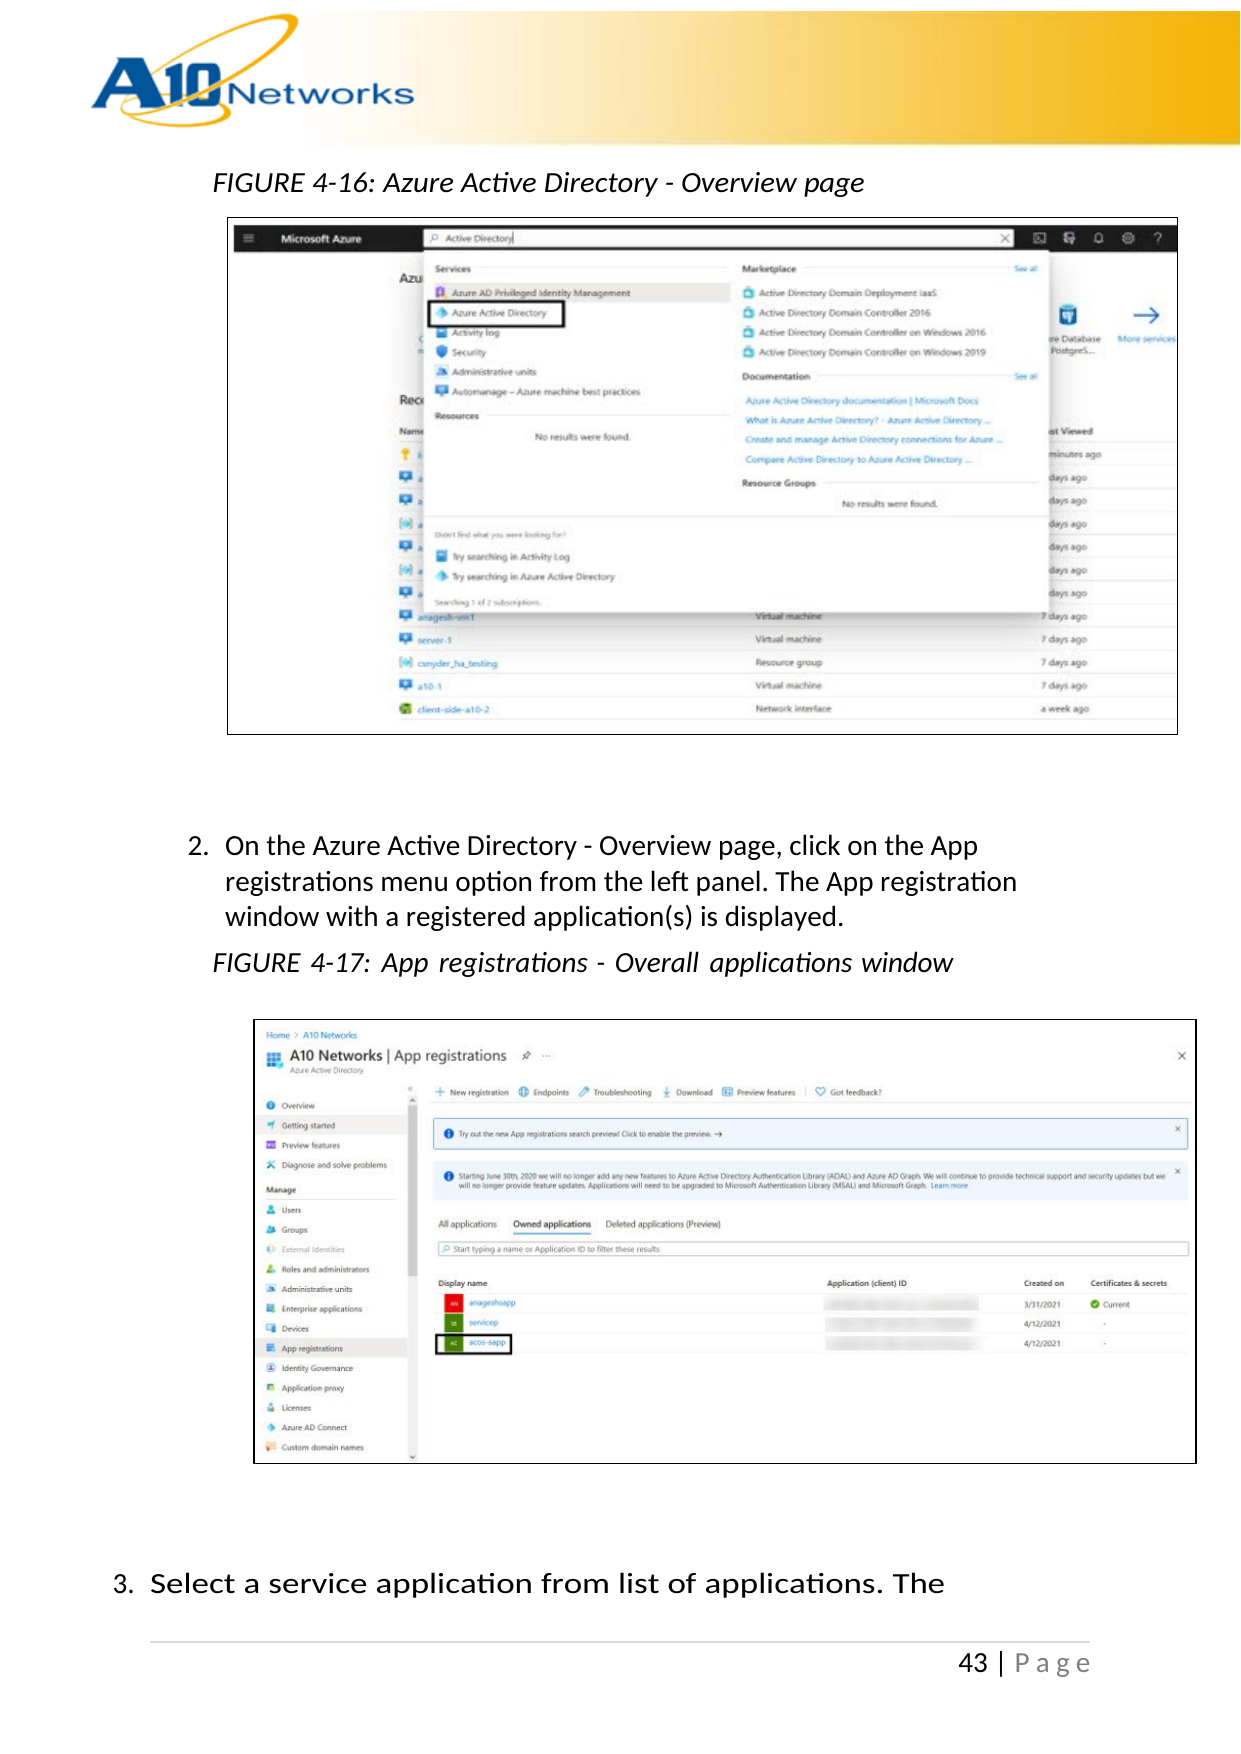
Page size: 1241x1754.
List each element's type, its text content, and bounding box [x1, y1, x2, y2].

picture [228, 218, 1177, 726]
picture [0, 11, 1241, 147]
text FIGURE 4-16: Azure Active Directory - Overview page [212, 164, 1090, 200]
list On the Azure Active Directory - Overview page, click on the App registrations menu option from the left panel. The App registration window with a registered application(s) is displayed. [187, 827, 1090, 934]
list Select a service application from list of applications. The selected service application window is displayed. [112, 1566, 990, 1601]
picture [255, 1028, 1195, 1462]
text FIGURE 4-17: App registrations - Overall applications window [212, 944, 1090, 980]
